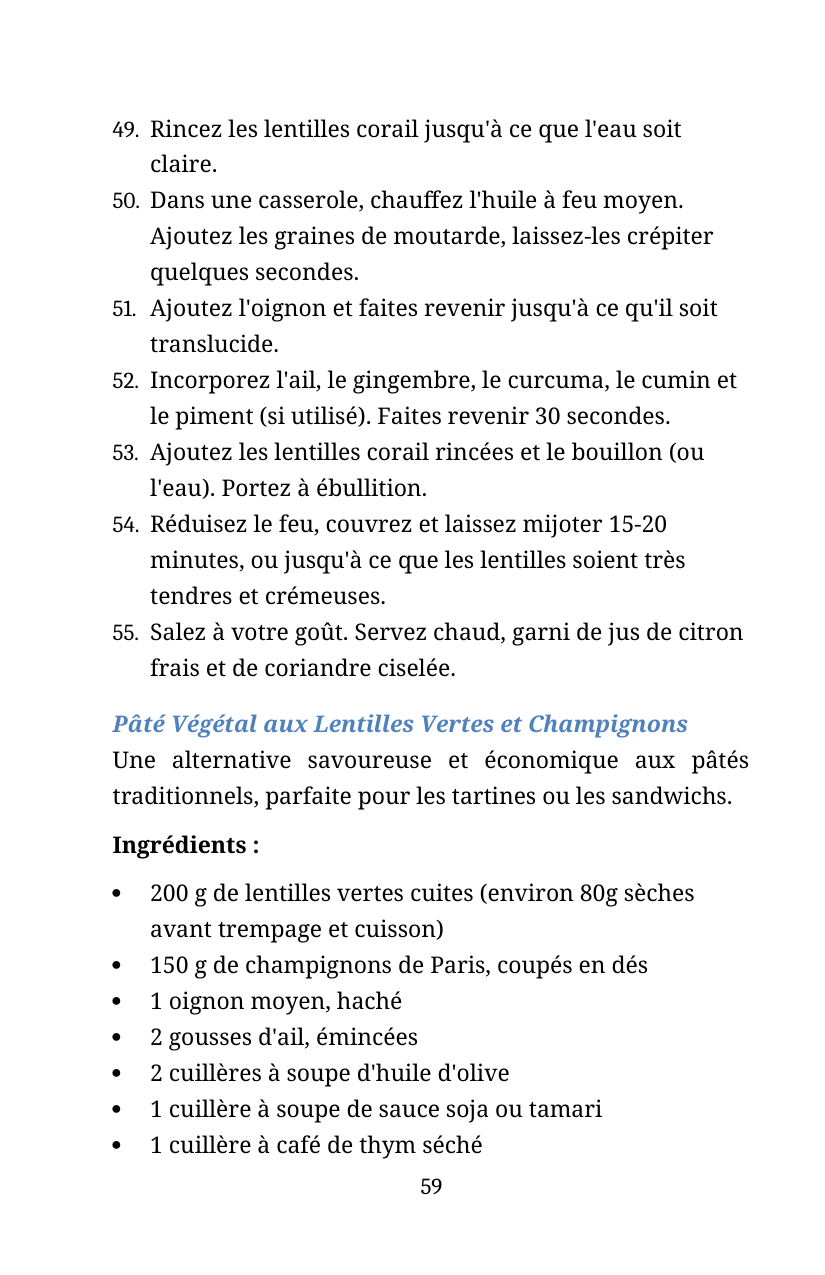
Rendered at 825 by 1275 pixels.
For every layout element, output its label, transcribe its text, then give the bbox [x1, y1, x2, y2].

list 200 g de lentilles vertes cuites (environ 80g sèches avant trempage et cuisson) [112, 877, 750, 944]
list Salez à votre goût. Servez chaud, garni de jus de citron frais et de coriandre ciselée. [112, 616, 750, 683]
list Incorporez l'ail, le gingembre, le curcuma, le cumin et le piment (si utilisé). Faites revenir 30 secondes. [112, 364, 750, 431]
list 150 g de champignons de Paris, coupés en dés [112, 949, 750, 980]
list Ajoutez les lentilles corail rincées et le bouillon (ou l'eau). Portez à ébullition. [112, 436, 750, 503]
list 1 oignon moyen, haché [112, 985, 750, 1016]
list Réduisez le feu, couvrez et laissez mijoter 15-20 minutes, ou jusqu'à ce que les lentilles soient très tendres et crémeuses. [112, 508, 750, 611]
list Rincez les lentilles corail jusqu'à ce que l'eau soit claire. [112, 112, 750, 180]
list Ajoutez l'oignon et faites revenir jusqu'à ce qu'il soit translucide. [112, 292, 750, 359]
subtitle Pâté Végétal aux Lentilles Vertes et Champignons [112, 708, 750, 739]
list 1 cuillère à café de thym séché [112, 1129, 750, 1160]
list Dans une casserole, chauffez l'huile à feu moyen. Ajoutez les graines de moutarde, laissez-les crépiter quelques secondes. [112, 184, 750, 287]
text Une alternative savoureuse et économique aux pâtés traditionnels, parfaite pour les tartines ou les sandwichs. [112, 744, 750, 811]
list 2 cuillères à soupe d'huile d'olive [112, 1057, 750, 1088]
list 1 cuillère à soupe de sauce soja ou tamari [112, 1093, 750, 1124]
list 2 gousses d'ail, émincées [112, 1021, 750, 1052]
text Ingrédients : [112, 829, 750, 860]
